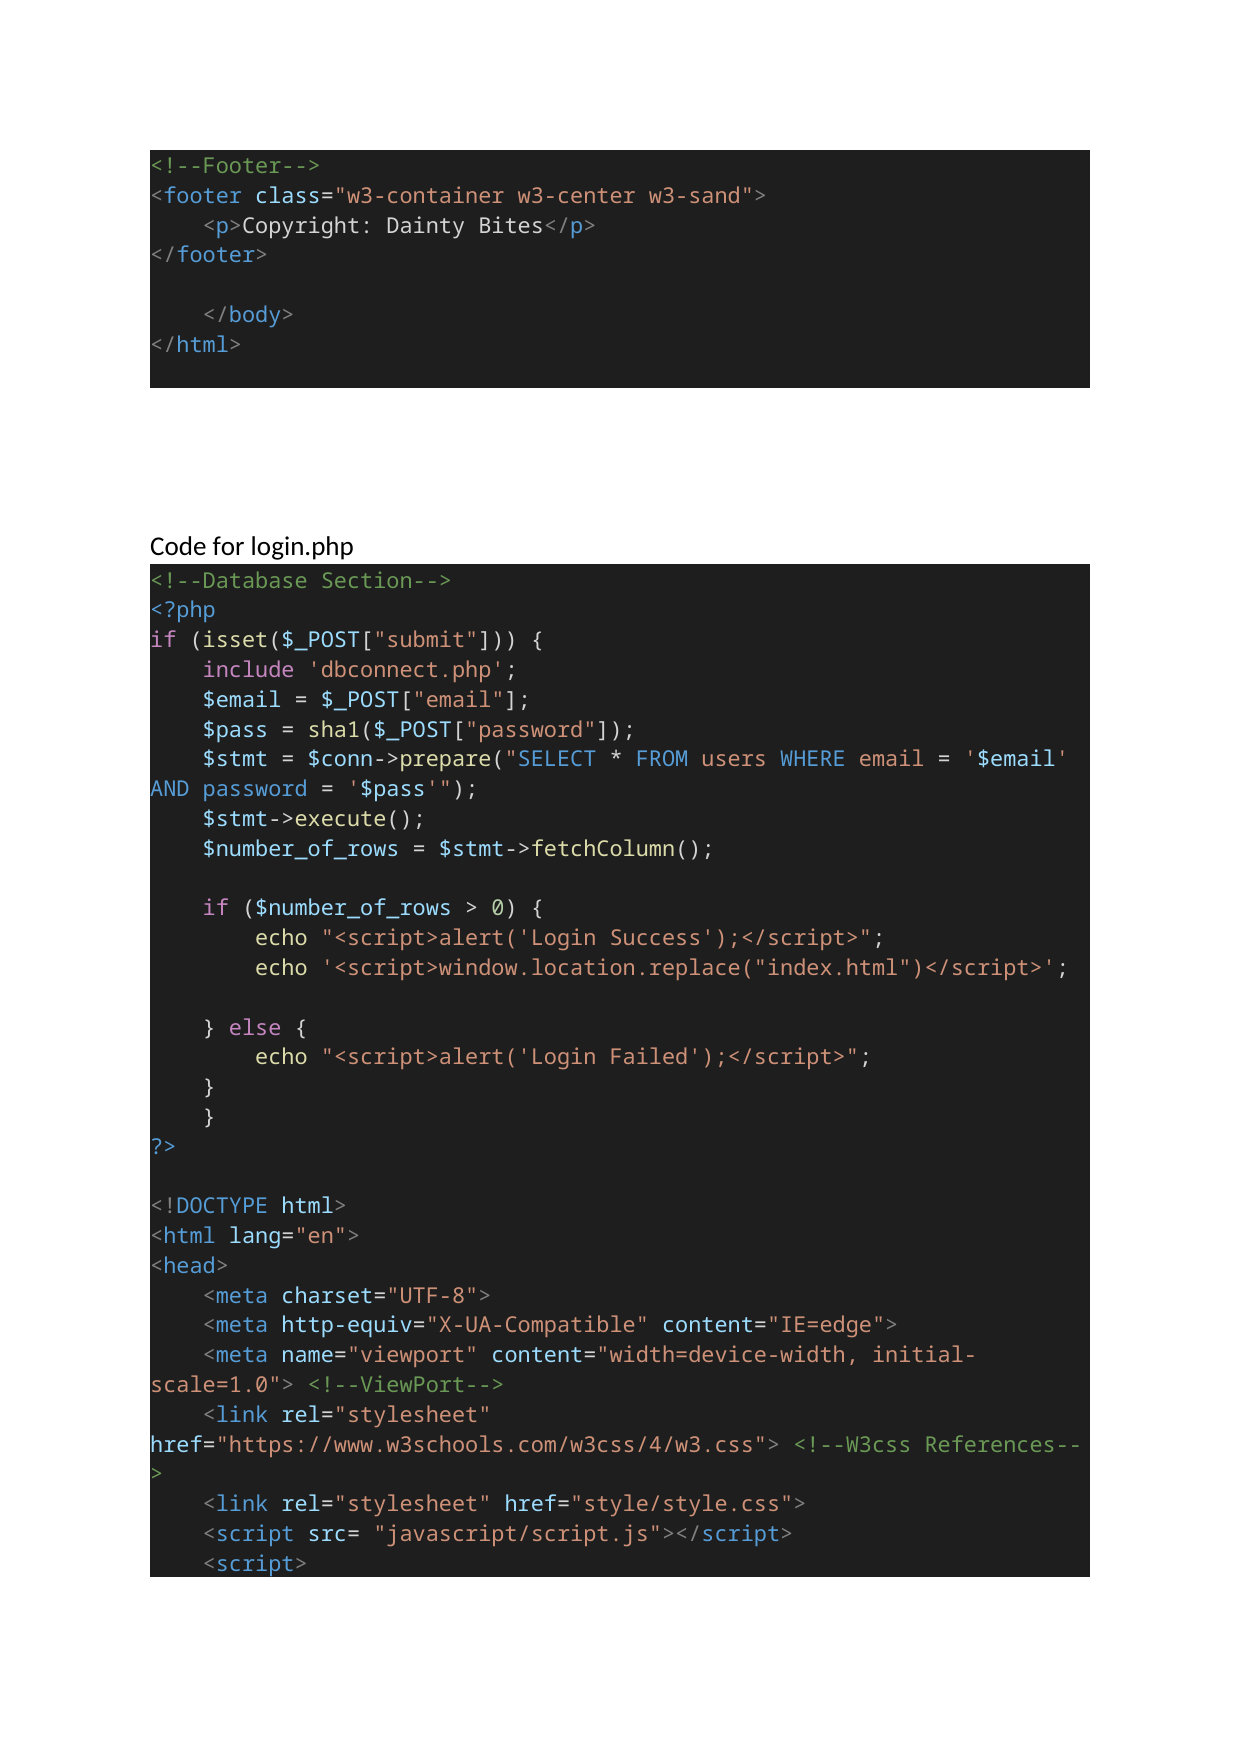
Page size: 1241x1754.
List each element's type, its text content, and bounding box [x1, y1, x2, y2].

text <meta http-equiv="X-UA-Compatible" content="IE=edge"> [150, 1309, 1090, 1339]
text $stmt->execute(); [150, 803, 1090, 833]
text } [150, 1101, 1090, 1131]
text </html> [150, 329, 1090, 358]
text <p>Copyright: Dainty Bites</p> [150, 209, 1090, 239]
text <!DOCTYPE html> [150, 1190, 1090, 1220]
text <meta name="viewport" content="width=device-width, initial-scale=1.0"> <!--ViewPort--> [150, 1339, 1090, 1399]
text include 'dbconnect.php'; [150, 654, 1090, 684]
text <footer class="w3-container w3-center w3-sand"> [150, 180, 1090, 209]
text <!--Database Section--> [150, 564, 1090, 594]
text $pass = sha1($_POST["password"]); [150, 713, 1090, 743]
text <link rel="stylesheet" href="https://www.w3schools.com/w3css/4/w3.css"> <!--W3css References--> [150, 1399, 1090, 1488]
text <link rel="stylesheet" href="style/style.css"> [150, 1488, 1090, 1518]
text <meta charset="UTF-8"> [150, 1279, 1090, 1309]
text if ($number_of_rows > 0) { [150, 892, 1090, 922]
text if (isset($_POST["submit"])) { [150, 624, 1090, 654]
text ?> [150, 1131, 1090, 1160]
text echo "<script>alert('Login Success');</script>"; [150, 922, 1090, 952]
text $stmt = $conn->prepare("SELECT * FROM users WHERE email = '$email' AND password = '$pass'"); [150, 743, 1090, 803]
text echo '<script>window.location.replace("index.html")</script>'; [150, 952, 1090, 982]
text <script src= "javascript/script.js"></script> [150, 1518, 1090, 1548]
text </footer> [150, 239, 1090, 269]
text <head> [150, 1250, 1090, 1279]
text <html lang="en"> [150, 1220, 1090, 1250]
subtitle Code for login.php [150, 529, 1090, 562]
text $email = $_POST["email"]; [150, 684, 1090, 713]
text } [150, 1071, 1090, 1101]
text </body> [150, 299, 1090, 329]
text echo "<script>alert('Login Failed');</script>"; [150, 1041, 1090, 1071]
text $number_of_rows = $stmt->fetchColumn(); [150, 833, 1090, 862]
text <script> [150, 1548, 1090, 1577]
text <!--Footer--> [150, 150, 1090, 180]
text } else { [150, 1011, 1090, 1041]
text <?php [150, 594, 1090, 624]
